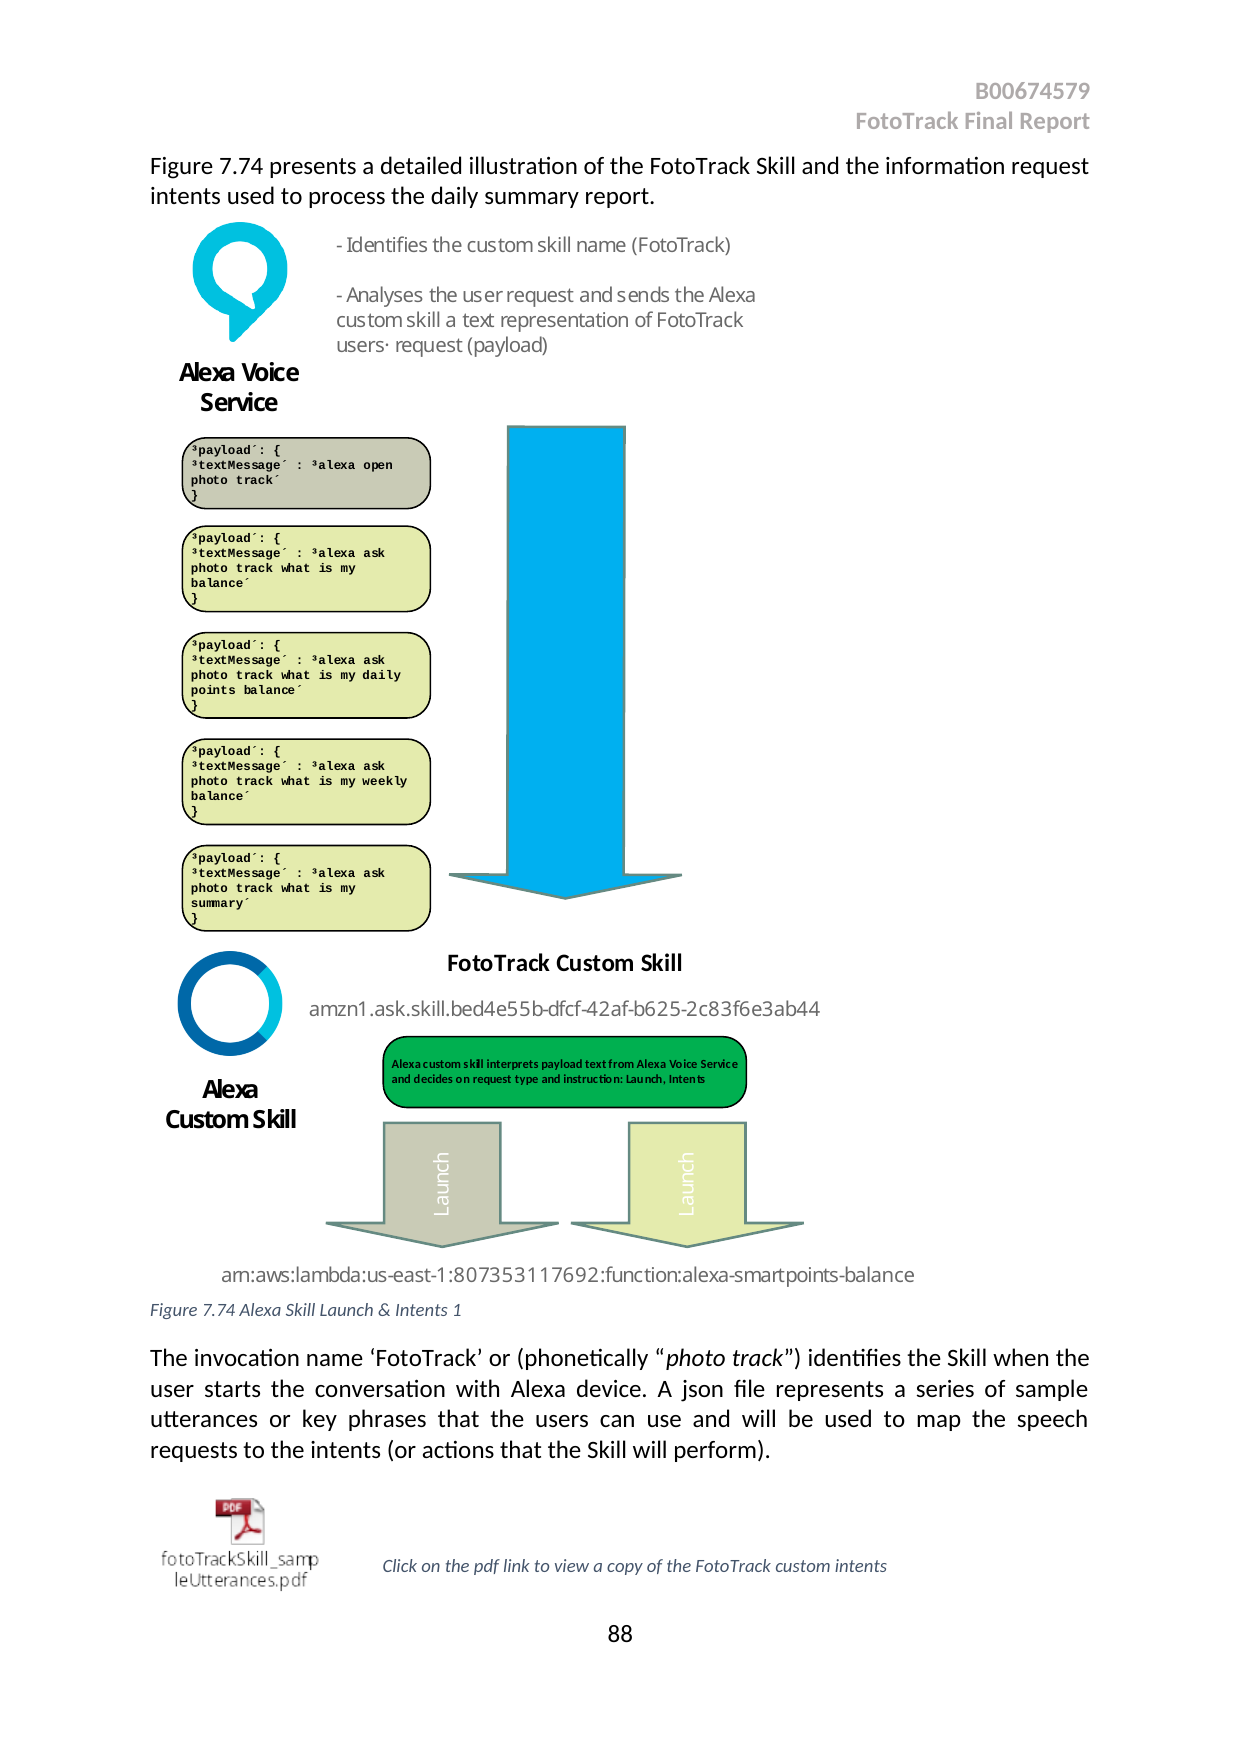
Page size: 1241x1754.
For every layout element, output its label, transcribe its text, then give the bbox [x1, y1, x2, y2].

table_header [150, 1495, 371, 1598]
text The invocation name ‘FotoTrack’ or (phonetically “photo track”) identifies the Skill when the user starts the conversation with Alexa device. A json file represents a series of sample utterances or key phrases that the users can use and will be used to map the speech requests to the intents (or actions that the Skill will perform). [150, 1342, 1090, 1464]
table_header Click on the pdf link to view a copy of the FotoTrack custom intents [371, 1495, 1088, 1598]
